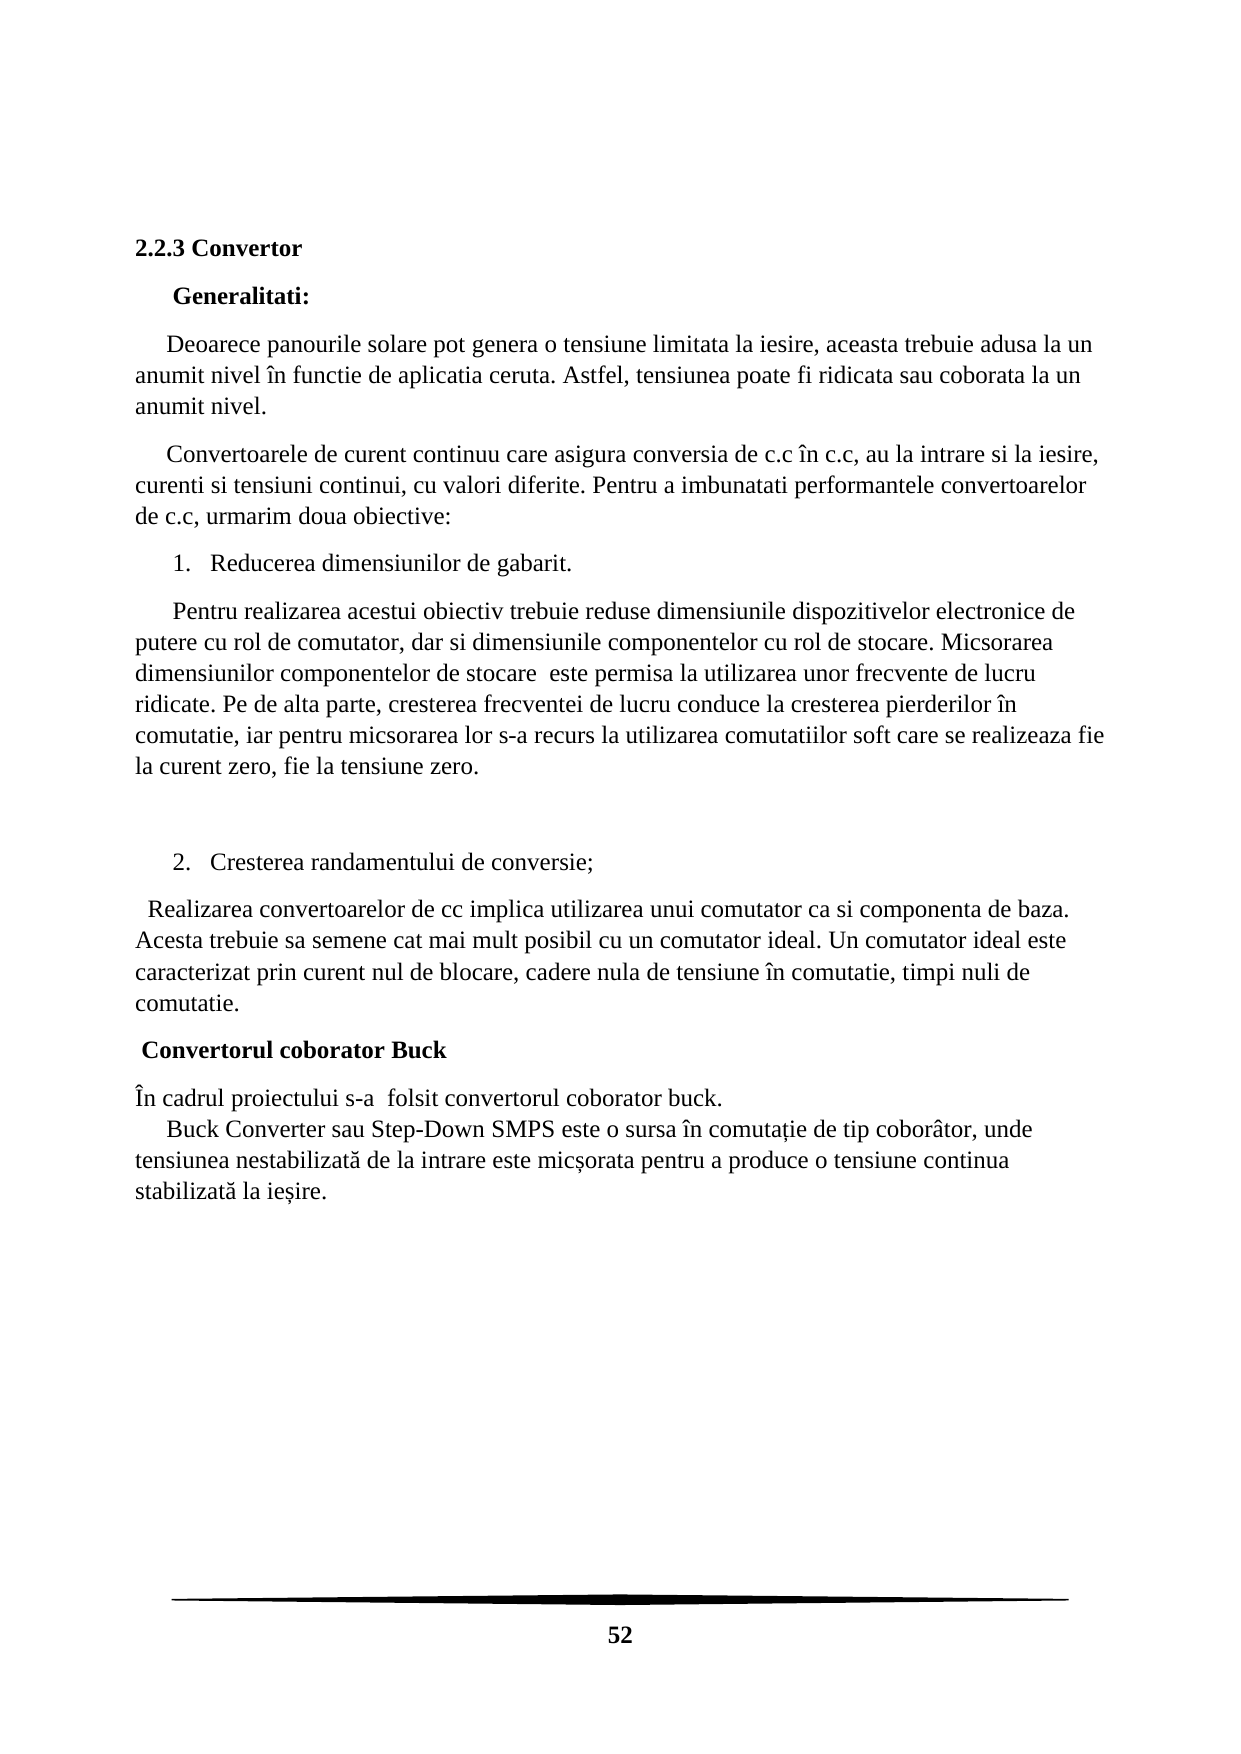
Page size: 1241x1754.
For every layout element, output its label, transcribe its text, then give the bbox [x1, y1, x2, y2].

text Generalitati: [135, 281, 1105, 310]
text Convertorul coborator Buck [135, 1035, 1105, 1064]
text 2.2.3 Convertor [135, 233, 1105, 262]
list Cresterea randamentului de conversie; [172, 847, 1105, 876]
text În cadrul proiectului s-a folsit convertorul coborator buck. [135, 1083, 1105, 1112]
text Realizarea convertoarelor de cc implica utilizarea unui comutator ca si componenta de baza. Acesta trebuie sa semene cat mai mult posibil cu un comutator ideal. Un comutator ideal este caracterizat prin curent nul de blocare, cadere nula de tensiune în comutatie, timpi nuli de comutatie. [135, 894, 1105, 1016]
list Reducerea dimensiunilor de gabarit. [172, 548, 1105, 577]
text Deoarece panourile solare pot genera o tensiune limitata la iesire, aceasta trebuie adusa la un anumit nivel în functie de aplicatia ceruta. Astfel, tensiunea poate fi ridicata sau coborata la un anumit nivel. [135, 329, 1105, 420]
text Buck Converter sau Step-Down SMPS este o sursa în comutație de tip coborâtor, unde tensiunea nestabilizată de la intrare este micșorata pentru a produce o tensiune continua stabilizată la ieșire. [135, 1114, 1105, 1205]
text Convertoarele de curent continuu care asigura conversia de c.c în c.c, au la intrare si la iesire, curenti si tensiuni continui, cu valori diferite. Pentru a imbunatati performantele convertoarelor de c.c, urmarim doua obiective: [135, 439, 1105, 529]
text Pentru realizarea acestui obiectiv trebuie reduse dimensiunile dispozitivelor electronice de putere cu rol de comutator, dar si dimensiunile componentelor cu rol de stocare. Micsorarea dimensiunilor componentelor de stocare este permisa la utilizarea unor frecvente de lucru ridicate. Pe de alta parte, cresterea frecventei de lucru conduce la cresterea pierderilor în comutatie, iar pentru micsorarea lor s-a recurs la utilizarea comutatiilor soft care se realizeaza fie la curent zero, fie la tensiune zero. [135, 596, 1105, 780]
